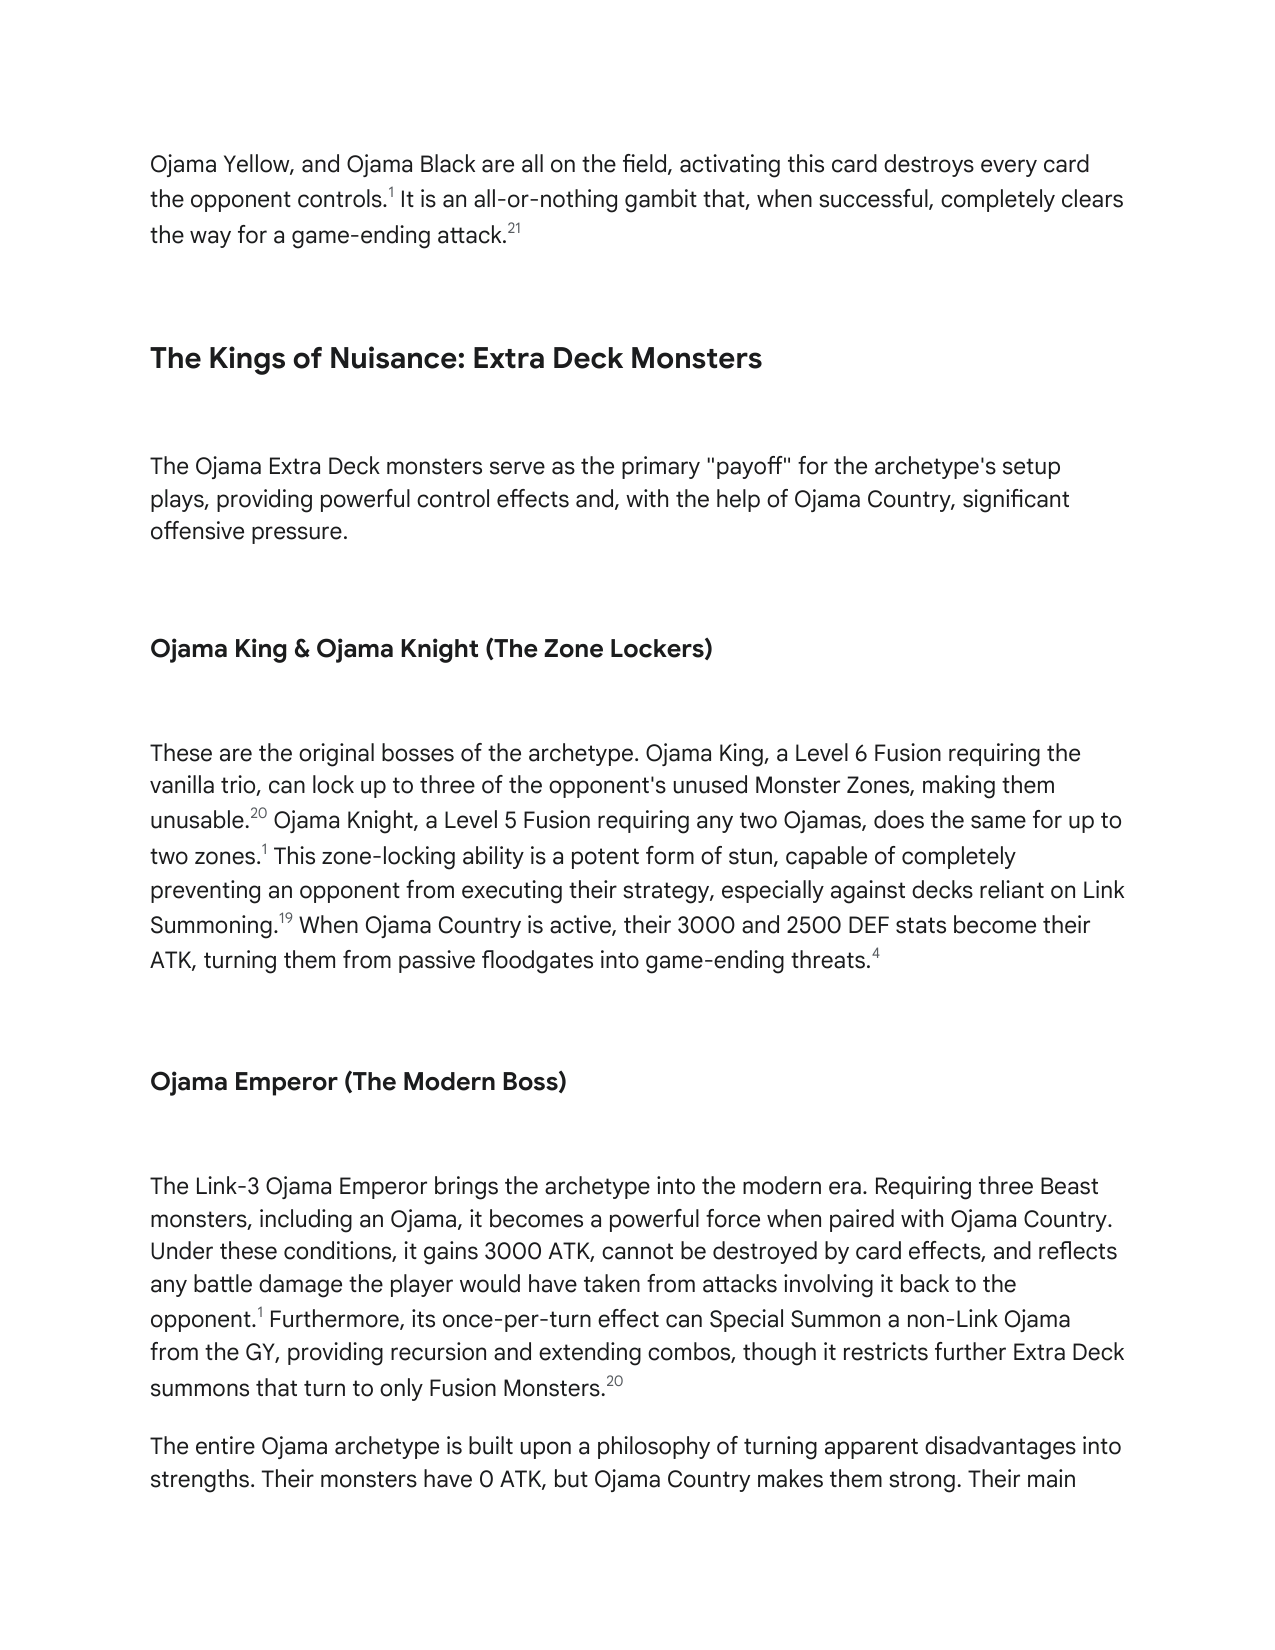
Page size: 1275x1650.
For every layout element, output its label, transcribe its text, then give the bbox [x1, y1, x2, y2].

subtitle Ojama King & Ojama Knight (The Zone Lockers) [150, 633, 1125, 664]
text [150, 150, 1125, 250]
text The Link-3 Ojama Emperor brings the archetype into the modern era. Requiring three Beast monsters, including an Ojama, it becomes a powerful force when paired with Ojama Country. Under these conditions, it gains 3000 ATK, cannot be destroyed by card effects, and reflects any battle damage the player would have taken from attacks involving it back to the opponent.1 Furthermore, its once-per-turn effect can Special Summon a non-Link Ojama from the GY, providing recursion and extending combos, though it restricts further Extra Deck summons that turn to only Fusion Monsters.20 [150, 1172, 1125, 1403]
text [150, 1432, 1125, 1494]
text These are the original bosses of the archetype. Ojama King, a Level 6 Fusion requiring the vanilla trio, can lock up to three of the opponent's unused Monster Zones, making them unusable.20 Ojama Knight, a Level 5 Fusion requiring any two Ojamas, does the same for up to two zones.1 This zone-locking ability is a potent form of stun, capable of completely preventing an opponent from executing their strategy, especially against decks reliant on Link Summoning.19 When Ojama Country is active, their 3000 and 2500 DEF stats become their ATK, turning them from passive floodgates into game-ending threats.4 [150, 739, 1125, 976]
text The Ojama Extra Deck monsters serve as the primary "payoff" for the archetype's setup plays, providing powerful control effects and, with the help of Ojama Country, significant offensive pressure. [150, 452, 1125, 546]
subtitle Ojama Emperor (The Modern Boss) [150, 1066, 1125, 1097]
subtitle The Kings of Nuisance: Extra Deck Monsters [150, 340, 1125, 377]
